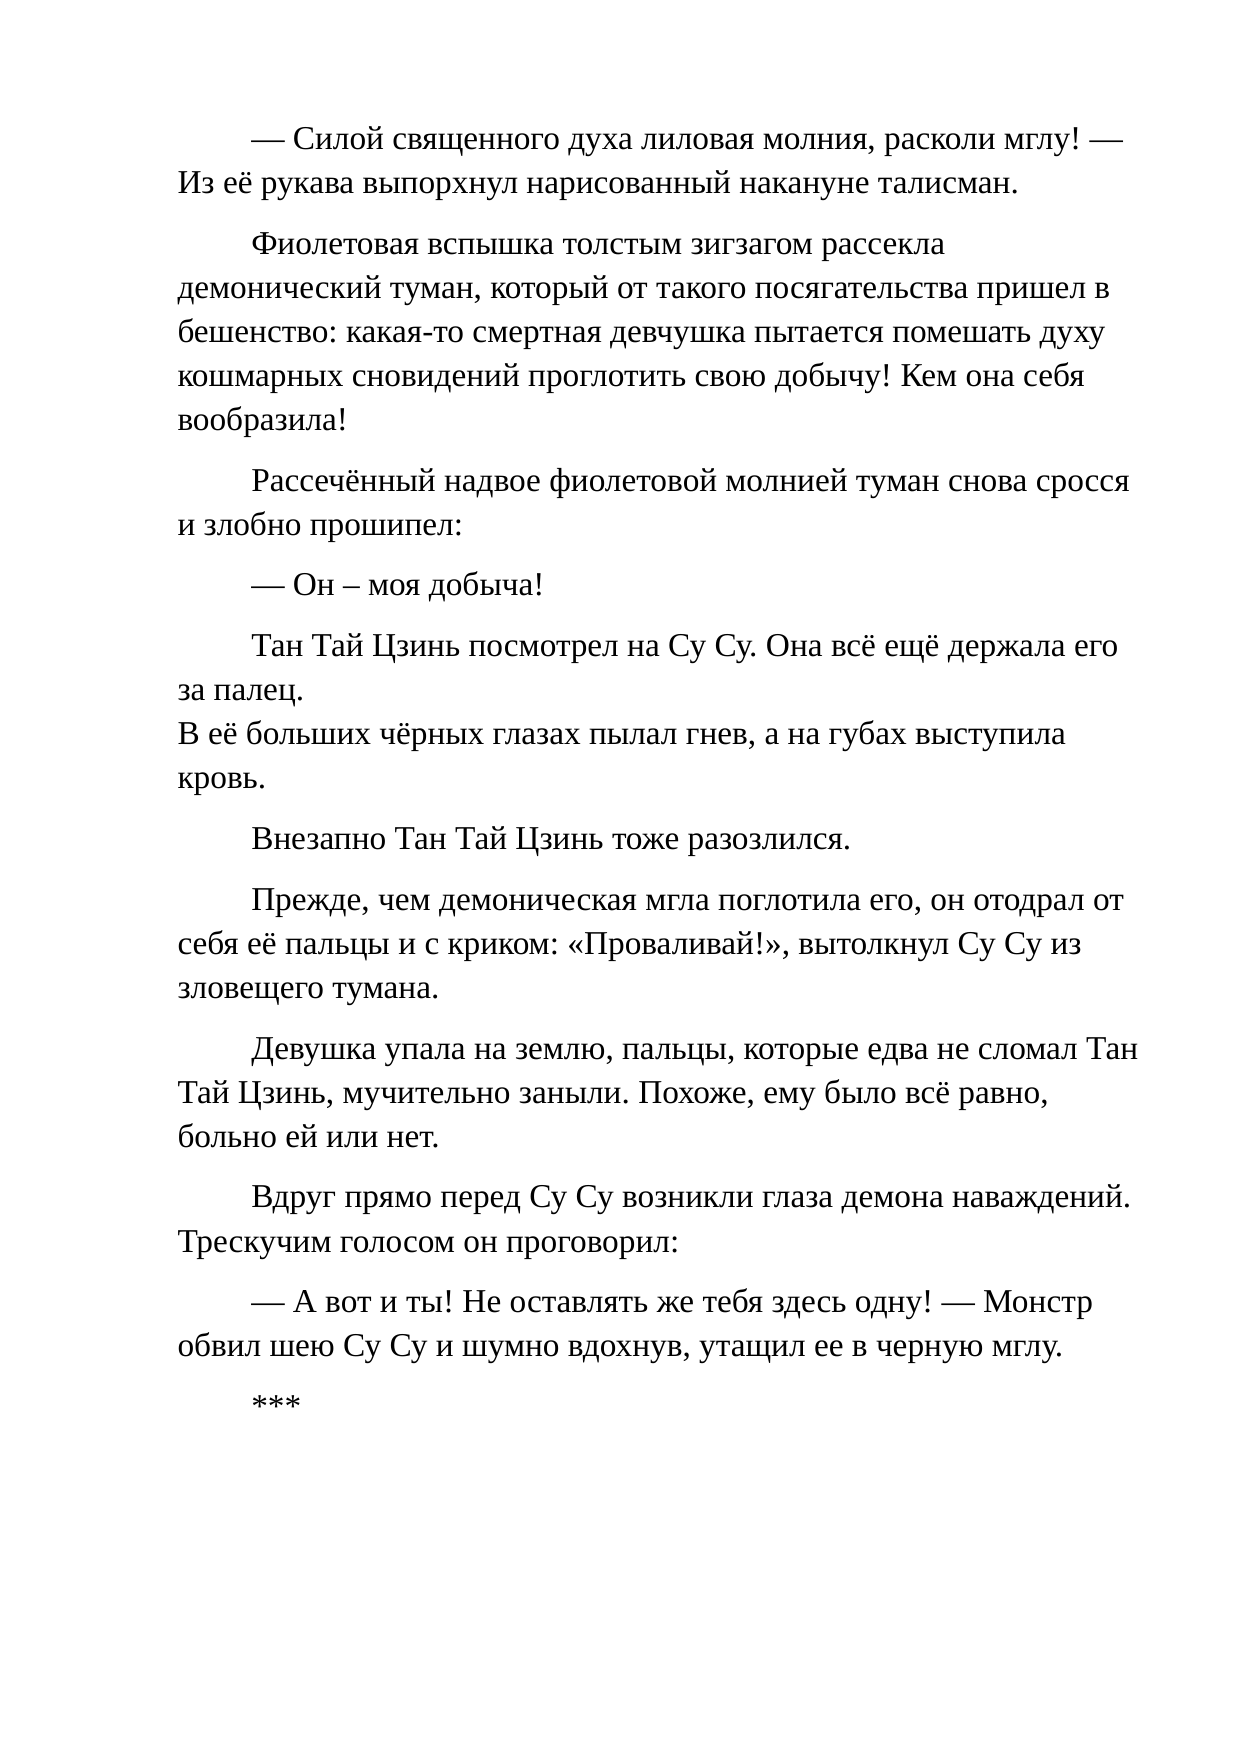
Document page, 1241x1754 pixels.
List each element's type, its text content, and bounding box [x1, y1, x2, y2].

text Вдруг прямо перед Су Су возникли глаза демона наваждений. Трескучим голосом он проговорил: [177, 1177, 1152, 1259]
text Внезапно Тан Тай Цзинь тоже разозлился. [177, 818, 1152, 857]
text — Силой священного духа лиловая молния, расколи мглу! — Из её рукава выпорхнул нарисованный накануне талисман. [177, 118, 1152, 201]
text Рассечённый надвое фиолетовой молнией туман снова сросся и злобно прошипел: [177, 460, 1152, 542]
text Фиолетовая вспышка толстым зигзагом рассекла демонический туман, который от такого посягательства пришел в бешенство: какая-то смертная девчушка пытается помешать духу кошмарных сновидений проглотить свою добычу! Кем она себя вообразила! [177, 223, 1152, 437]
text Прежде, чем демоническая мгла поглотила его, он отодрал от себя её пальцы и с криком: «Проваливай!», вытолкнул Су Су из зловещего тумана. [177, 879, 1152, 1006]
text Девушка упала на землю, пальцы, которые едва не сломал Тан Тай Цзинь, мучительно заныли. Похоже, ему было всё равно, больно ей или нет. [177, 1028, 1152, 1154]
text — Он – моя добыча! [177, 565, 1152, 603]
text Тан Тай Цзинь посмотрел на Су Су. Она всё ещё держала его за палец. В её больших чёрных глазах пылал гнев, а на губах выступила кровь. [177, 625, 1152, 796]
text — А вот и ты! Не оставлять же тебя здесь одну! — Монстр обвил шею Су Су и шумно вдохнув, утащил ее в черную мглу. [177, 1282, 1152, 1364]
text *** [177, 1386, 1152, 1425]
